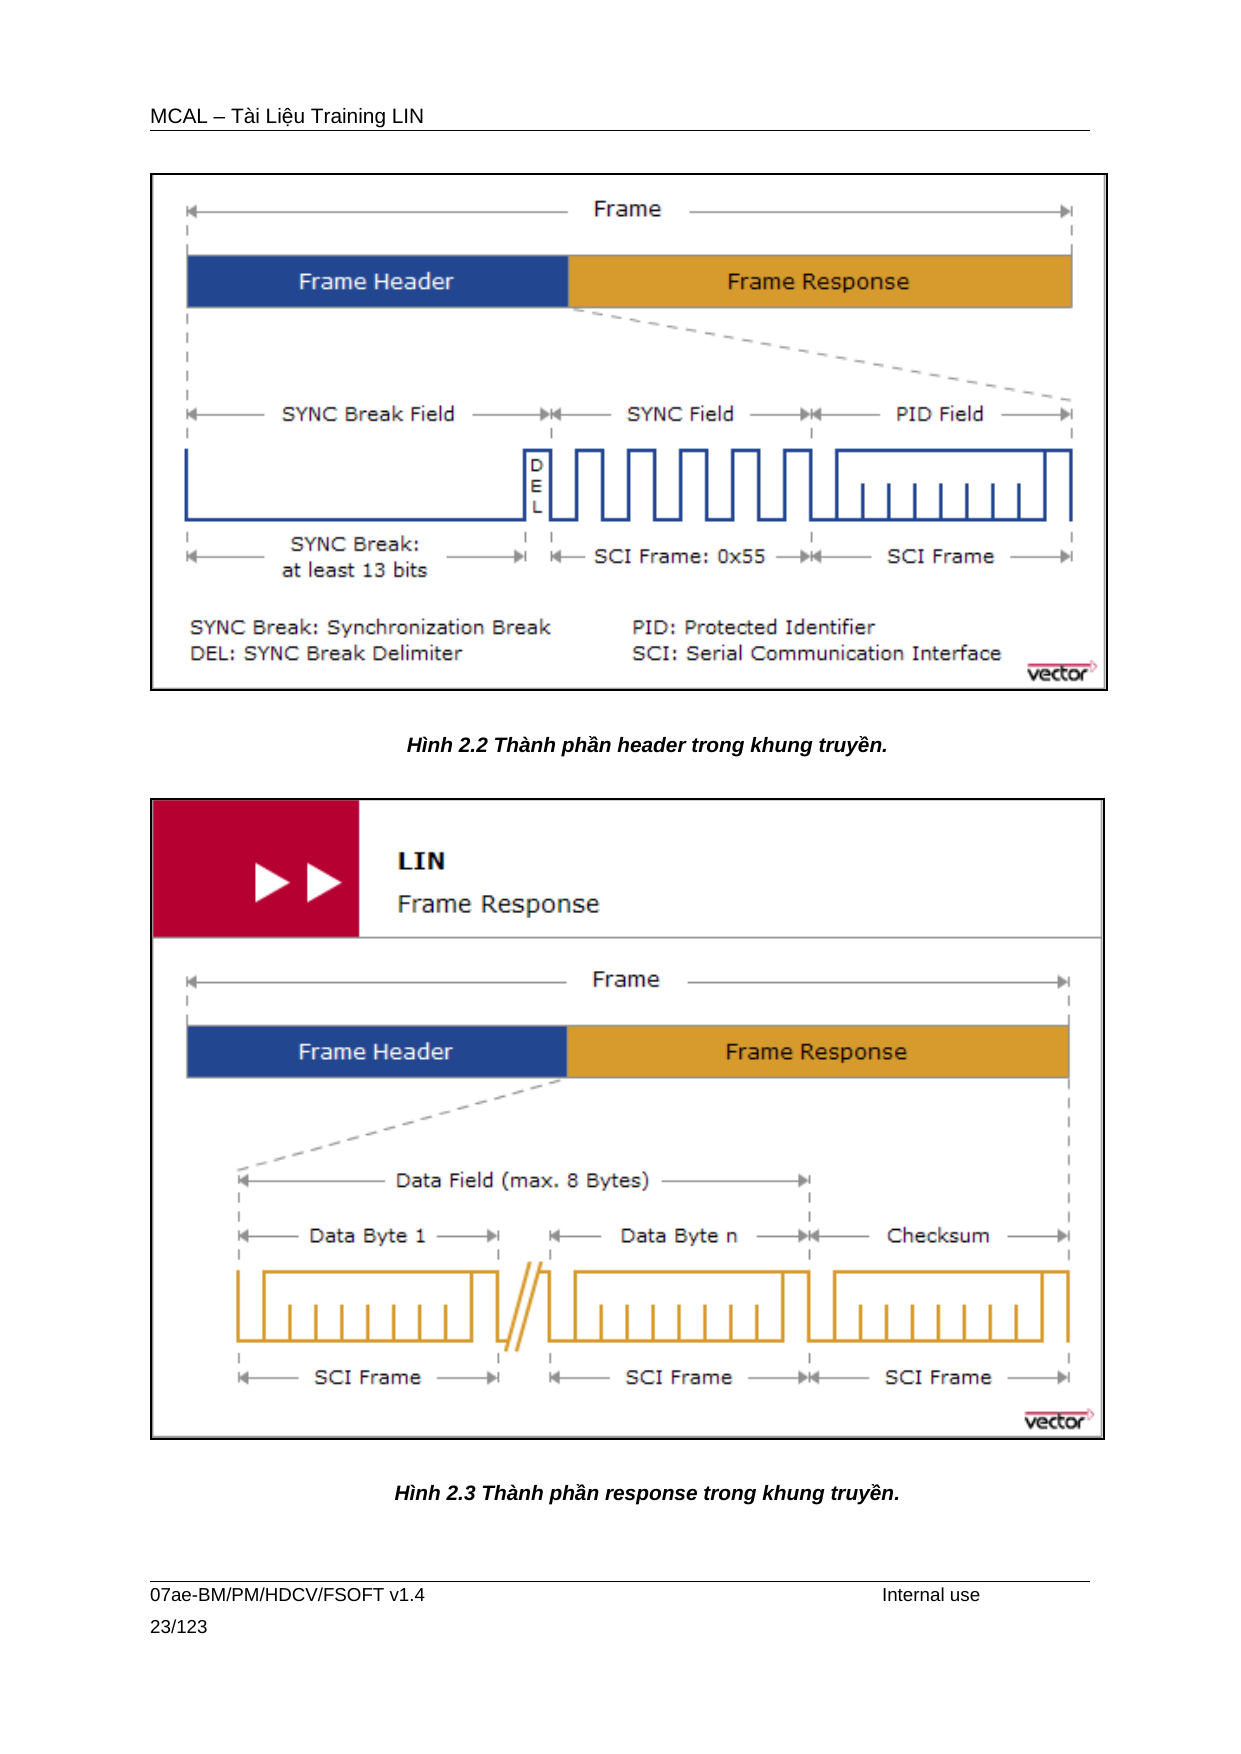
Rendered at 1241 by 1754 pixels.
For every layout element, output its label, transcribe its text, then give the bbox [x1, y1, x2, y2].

text Hình 2.2 Thành phần header trong khung truyền. [206, 733, 1090, 757]
text Hình 2.3 Thành phần response trong khung truyền. [206, 1481, 1090, 1505]
picture [152, 800, 1103, 1438]
picture [152, 175, 1106, 689]
